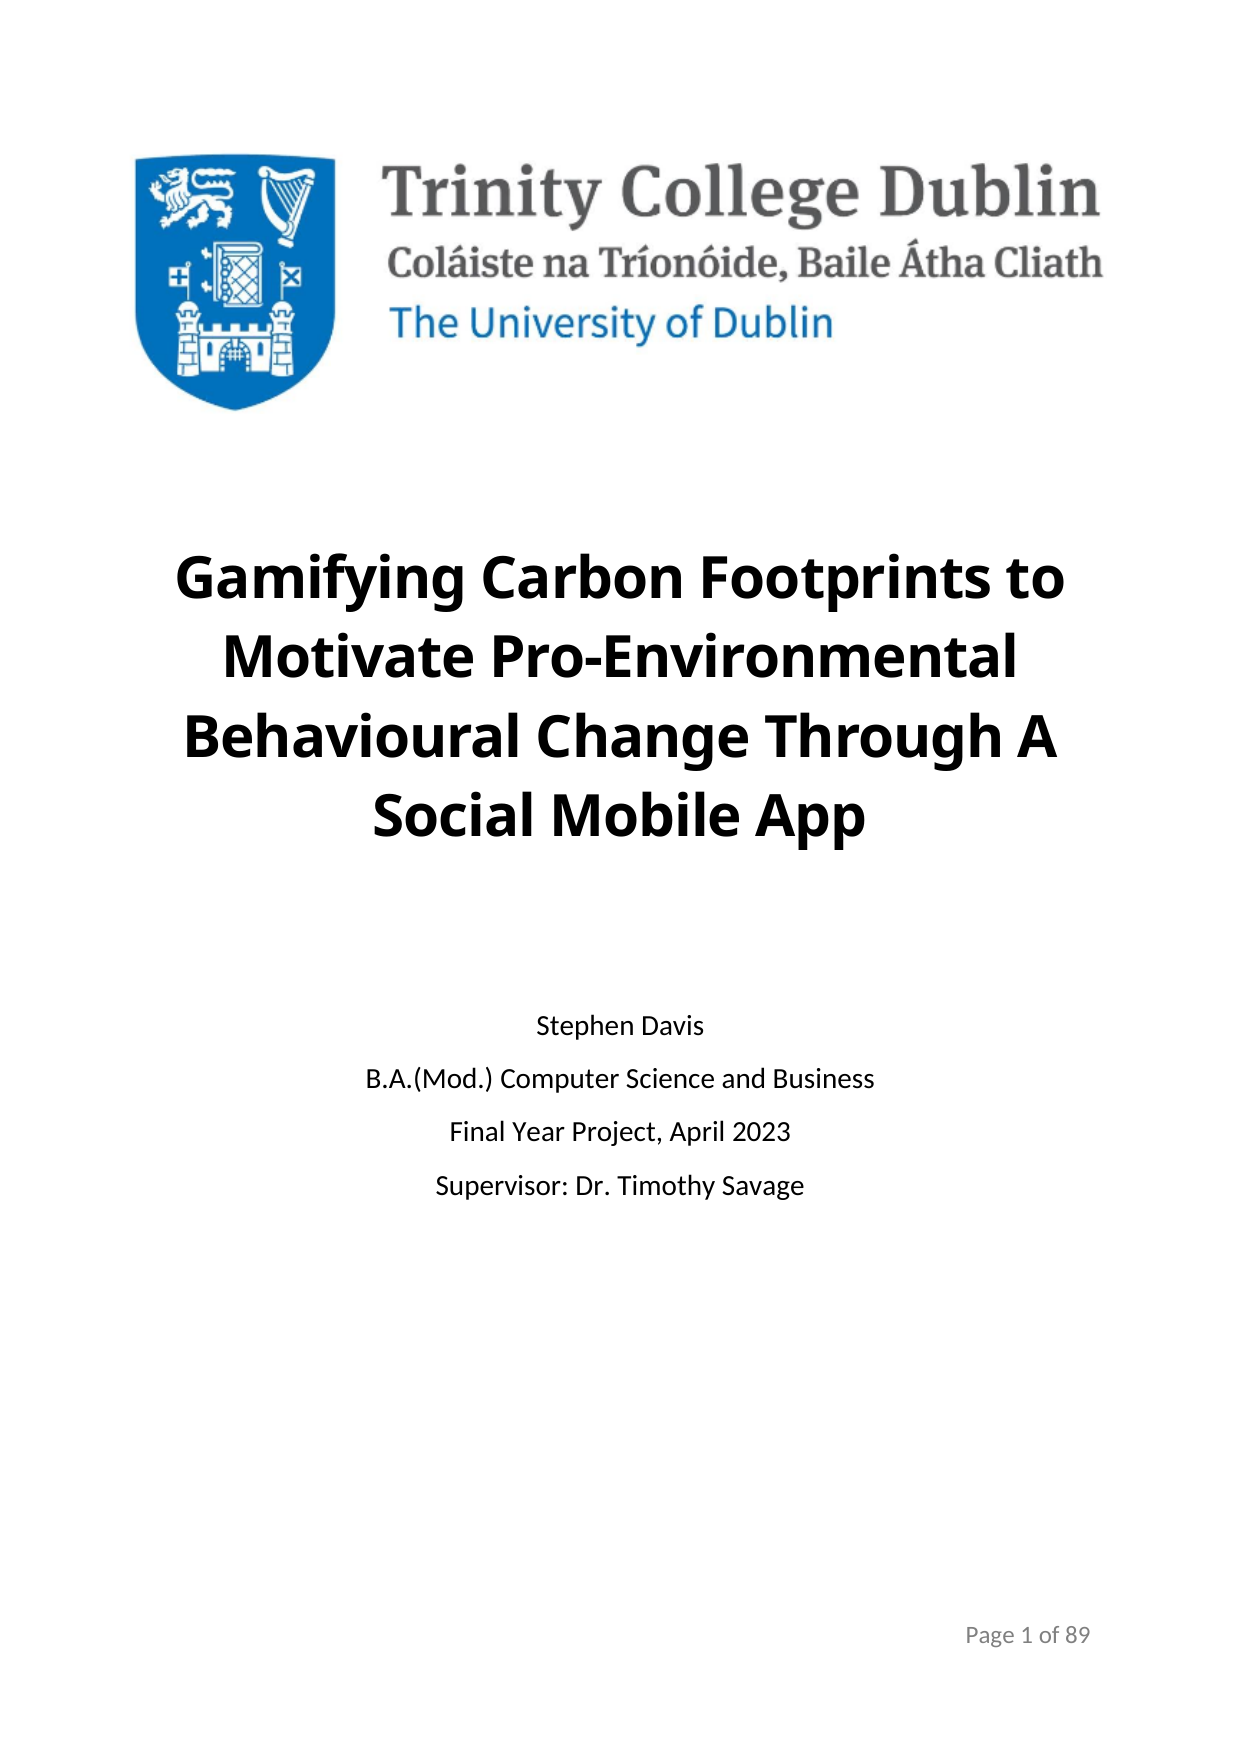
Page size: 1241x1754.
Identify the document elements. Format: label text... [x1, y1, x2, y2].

title Gamifying Carbon Footprints to Motivate Pro-Environmental Behavioural Change Through A Social Mobile App [150, 536, 1090, 854]
text B.A.(Mod.) Computer Science and Business [150, 1060, 1090, 1096]
text Final Year Project, April 2023 [150, 1113, 1090, 1149]
picture [123, 150, 1117, 414]
text Supervisor: Dr. Timothy Savage [150, 1167, 1090, 1202]
text Stephen Davis [150, 1007, 1090, 1042]
